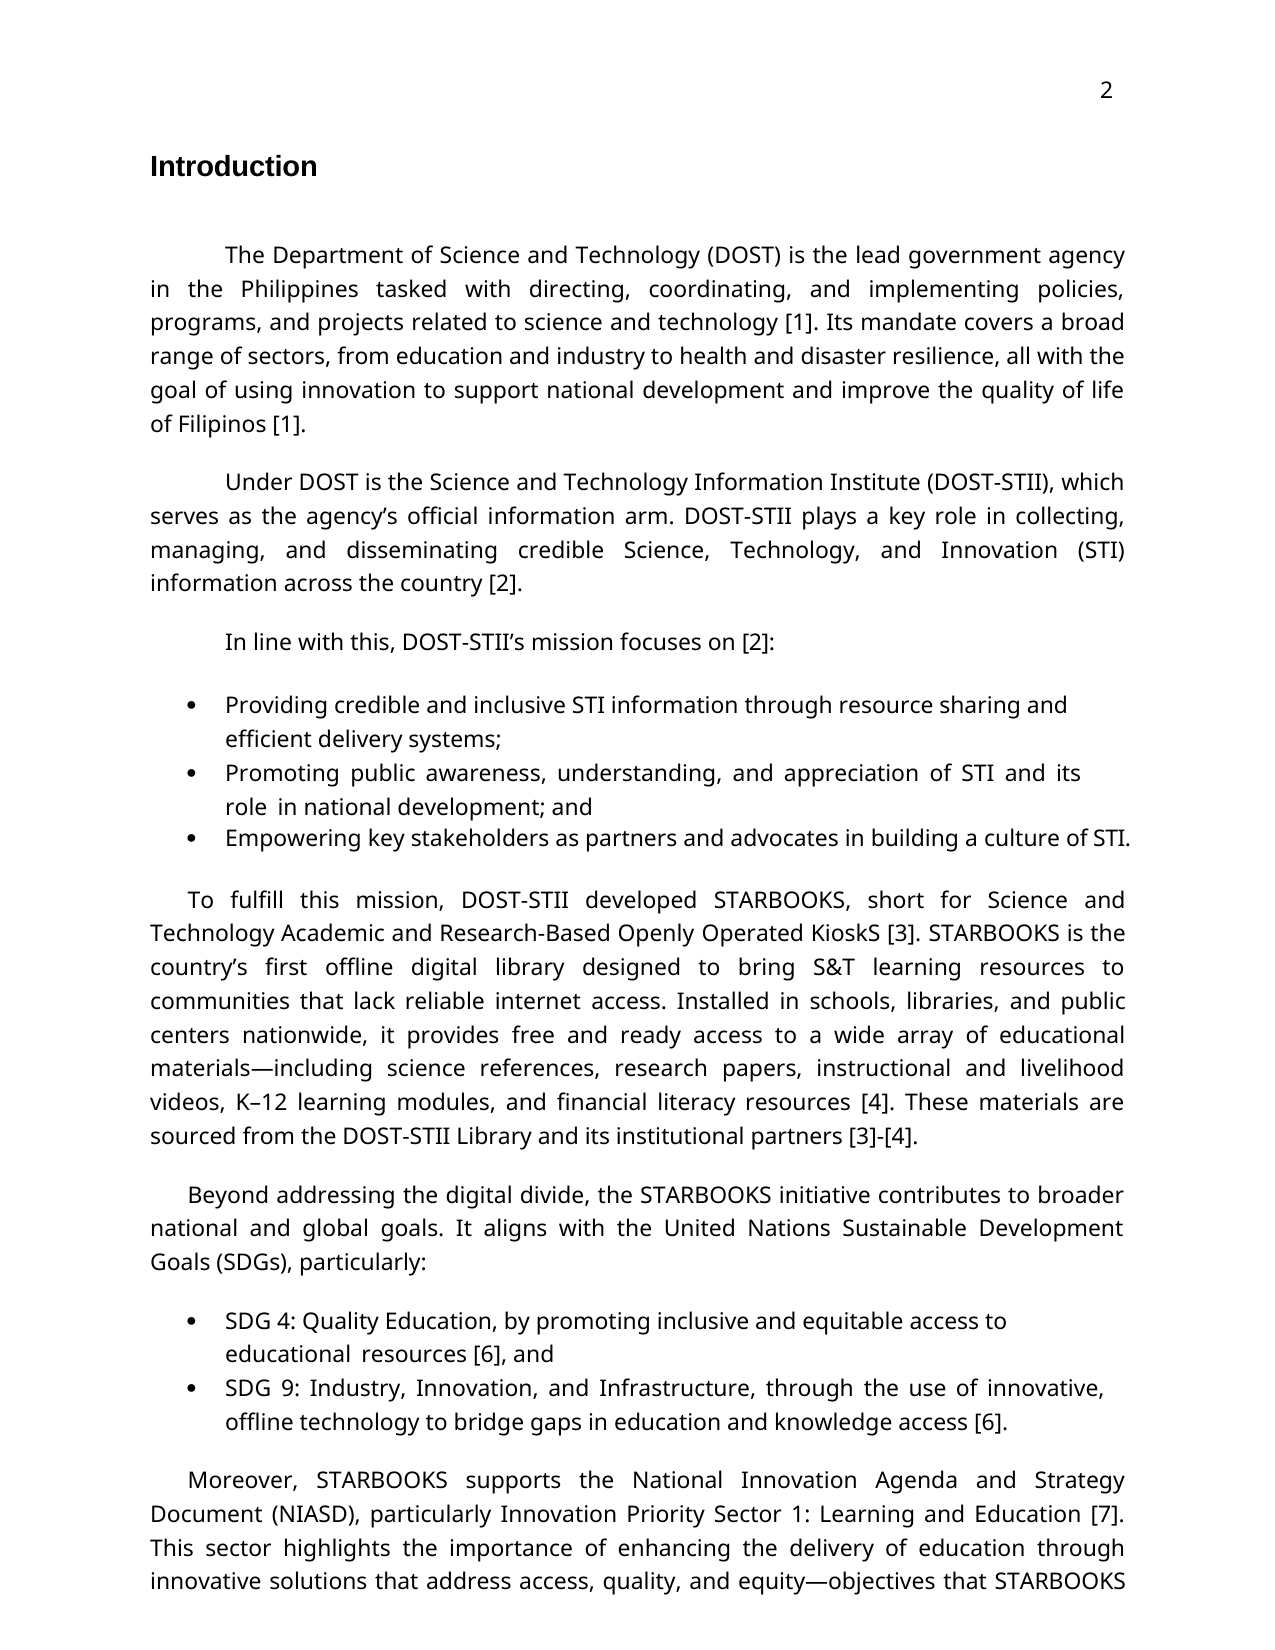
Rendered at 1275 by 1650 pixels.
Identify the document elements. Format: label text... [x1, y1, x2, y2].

list Providing credible and inclusive STI information through resource sharing and efficient delivery systems; [187, 689, 1125, 754]
subtitle Introduction [150, 149, 1162, 183]
text Beyond addressing the digital divide, the STARBOOKS initiative contributes to broader national and global goals. It aligns with the United Nations Sustainable Development Goals (SDGs), particularly: [150, 1178, 1125, 1277]
list SDG 9: Industry, Innovation, and Infrastructure, through the use of innovative, offline technology to bridge gaps in education and knowledge access [6]. [187, 1372, 1124, 1437]
list Promoting public awareness, understanding, and appreciation of STI and its role in national development; and [187, 757, 1124, 822]
text In line with this, DOST-STII’s mission focuses on [2]: [225, 626, 1162, 657]
text To fulfill this mission, DOST-STII developed STARBOOKS, short for Science and Technology Academic and Research-Based Openly Operated KioskS [3]. STARBOOKS is the country’s first offline digital library designed to bring S&T learning resources to communities that lack reliable internet access. Installed in schools, libraries, and public centers nationwide, it provides free and ready access to a wide array of educational materials—including science references, research papers, instructional and livelihood videos, K–12 learning modules, and financial literacy resources [4]. These materials are sourced from the DOST-STII Library and its institutional partners [3]-[4]. [150, 884, 1126, 1151]
text Under DOST is the Science and Technology Information Institute (DOST-STII), which serves as the agency’s official information arm. DOST-STII plays a key role in collecting, managing, and disseminating credible Science, Technology, and Innovation (STI) information across the country [2]. [150, 466, 1126, 599]
text The Department of Science and Technology (DOST) is the lead government agency in the Philippines tasked with directing, coordinating, and implementing policies, programs, and projects related to science and technology [1]. Its mandate covers a broad range of sectors, from education and industry to health and disaster resilience, all with the goal of using innovation to support national development and improve the quality of life of Filipinos [1]. [150, 239, 1126, 439]
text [150, 1464, 1126, 1596]
list Empowering key stakeholders as partners and advocates in building a culture of STI. [187, 824, 1162, 852]
list SDG 4: Quality Education, by promoting inclusive and equitable access to educational resources [6], and [187, 1304, 1124, 1369]
